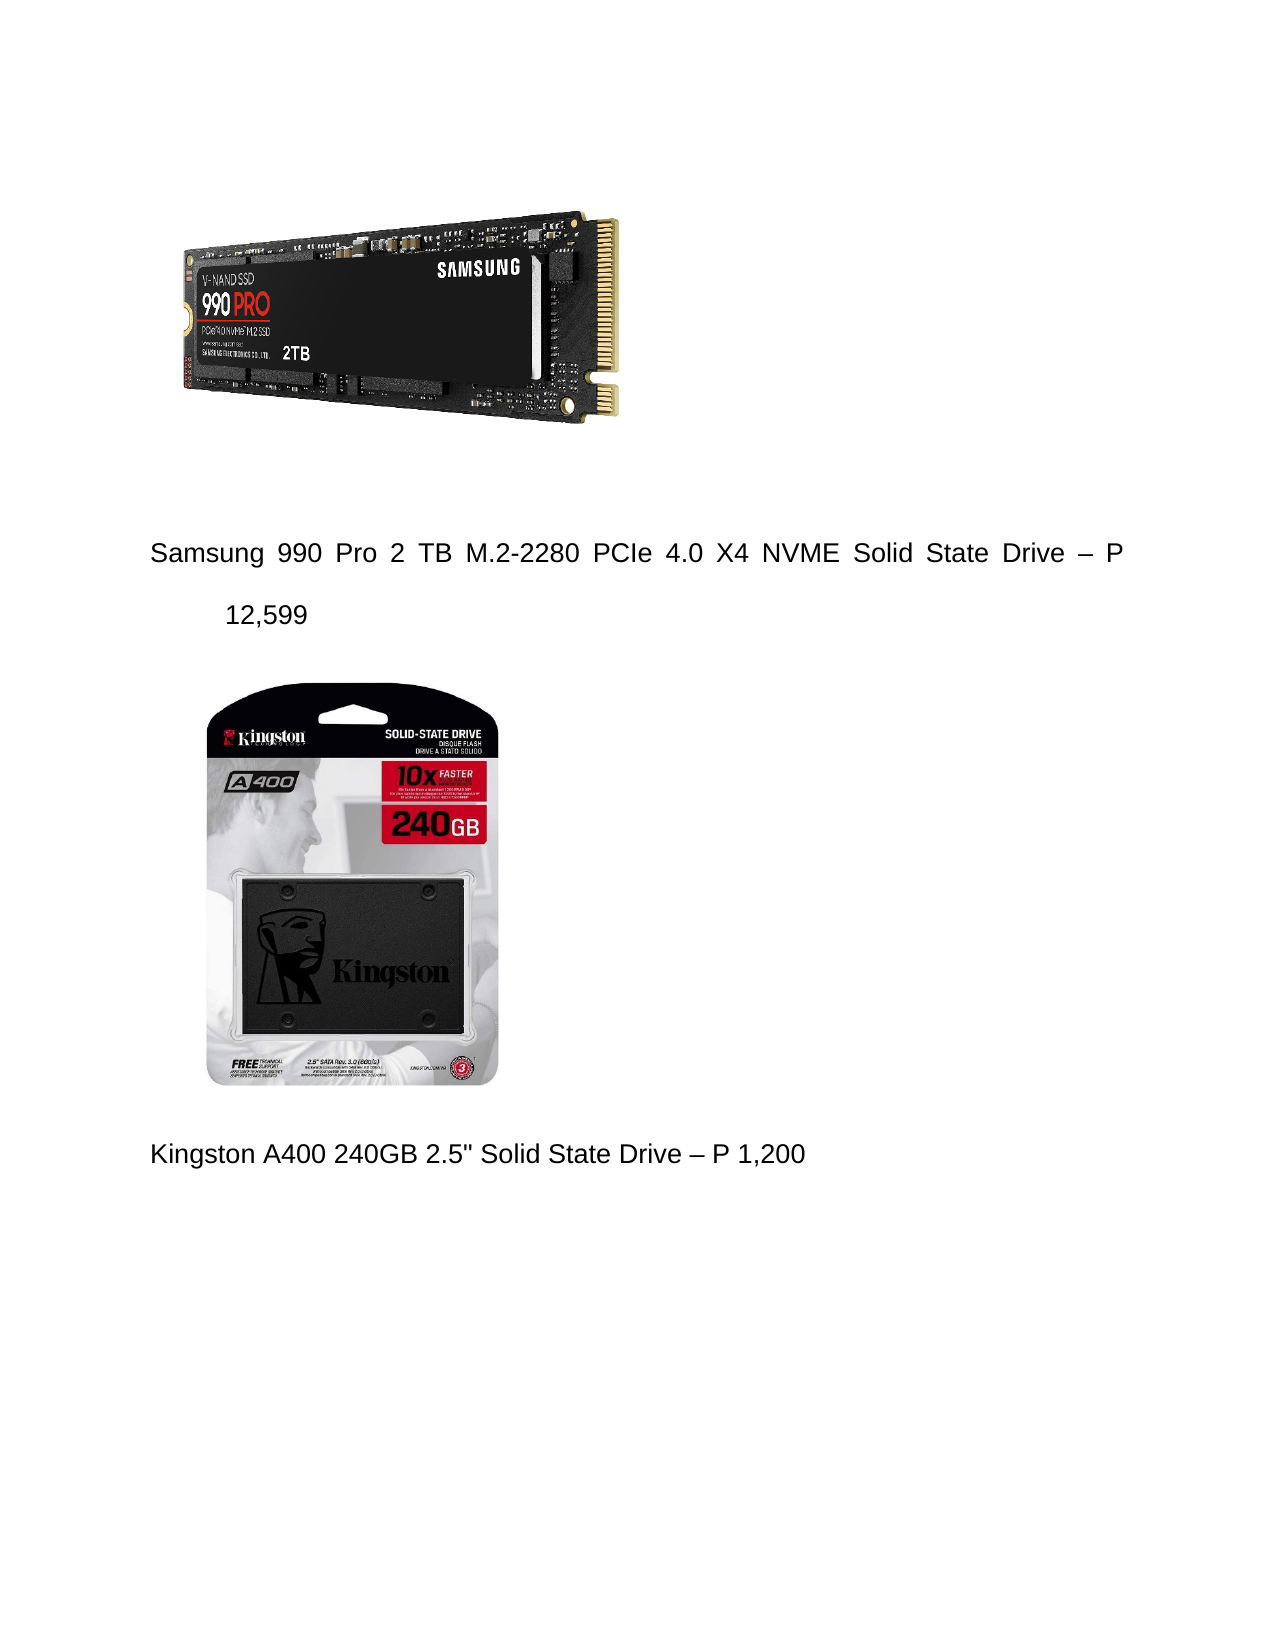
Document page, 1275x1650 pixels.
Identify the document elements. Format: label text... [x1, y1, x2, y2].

text Samsung 990 Pro 2 TB M.2-2280 PCIe 4.0 X4 NVME Solid State Drive – P 12,599 [150, 537, 1125, 630]
picture [150, 682, 554, 1086]
text Kingston A400 240GB 2.5" Solid State Drive – P 1,200 [150, 1138, 1125, 1169]
picture [150, 150, 652, 485]
